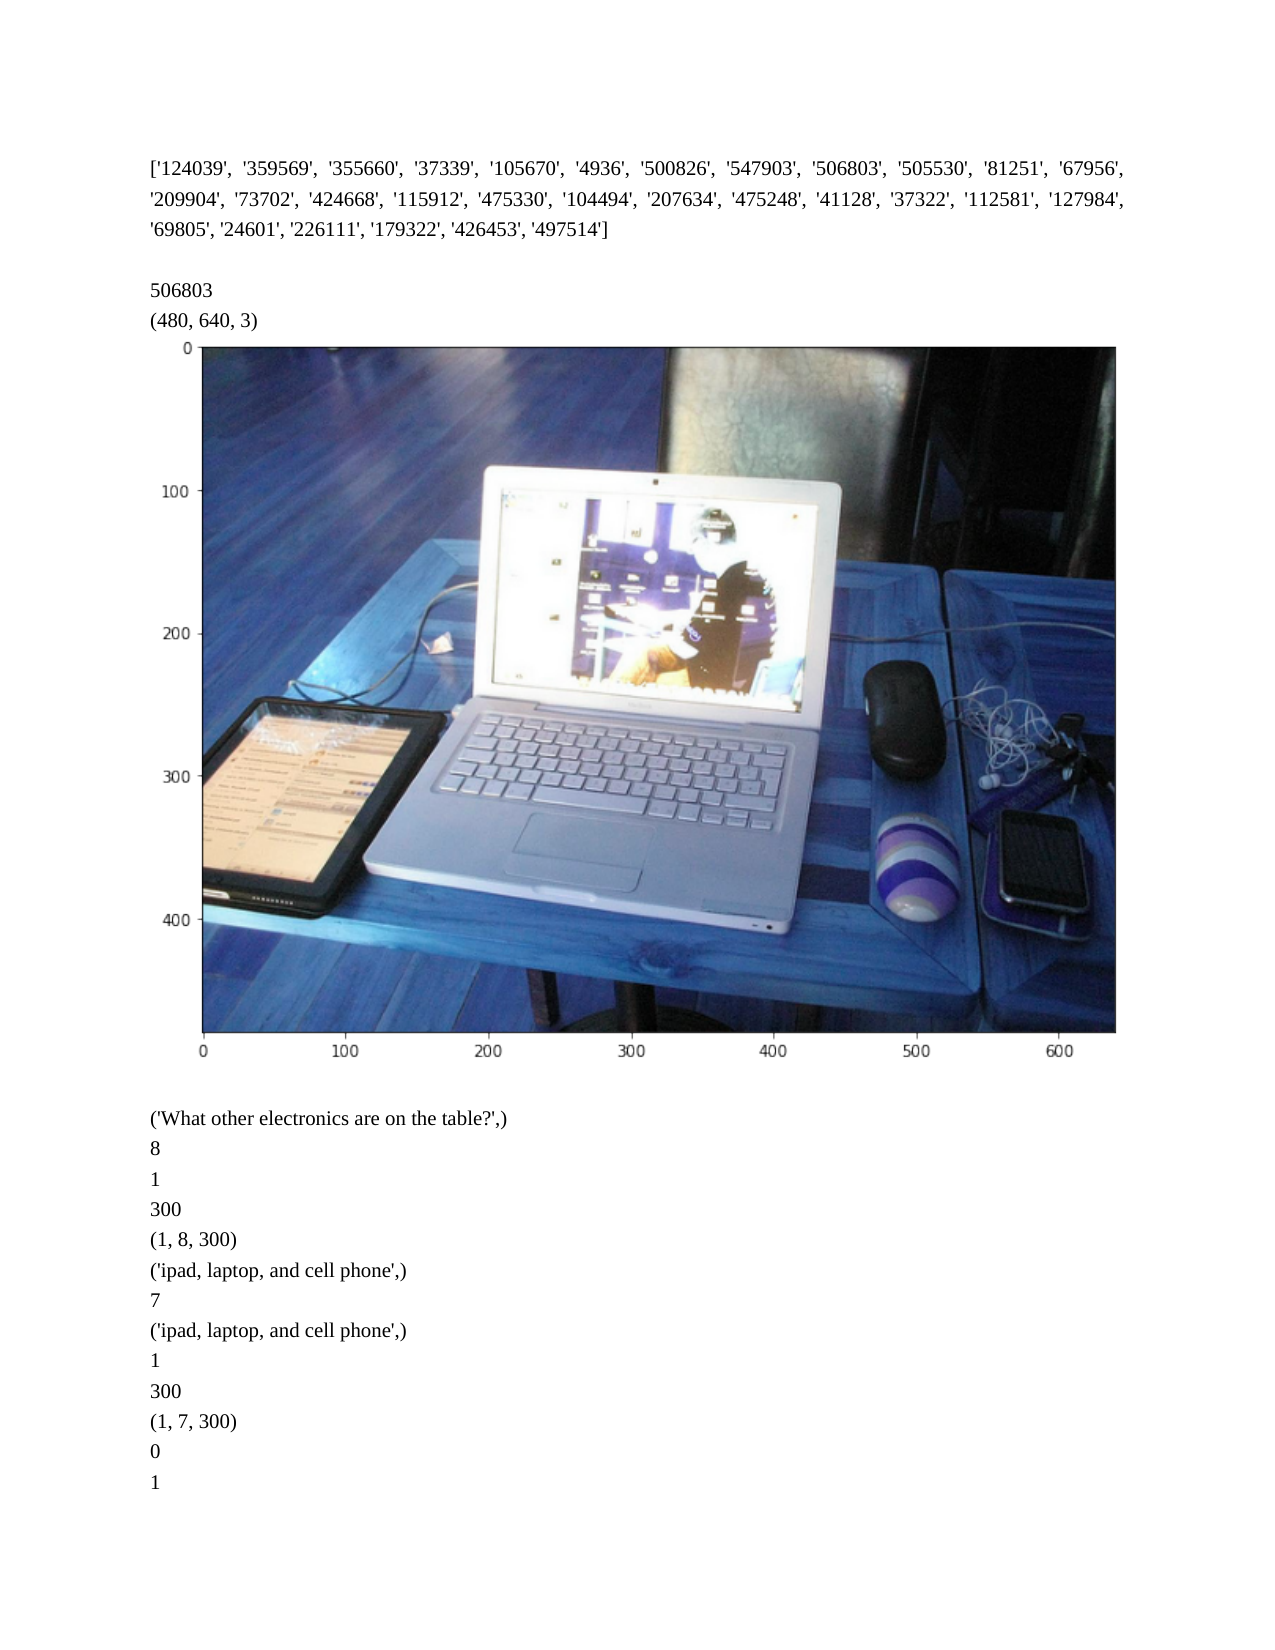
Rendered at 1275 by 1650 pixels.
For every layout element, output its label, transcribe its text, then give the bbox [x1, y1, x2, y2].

picture [150, 331, 1125, 1070]
text 7 [150, 1282, 1125, 1312]
text (1, 8, 300) [150, 1221, 1125, 1251]
text (480, 640, 3) [150, 302, 1125, 331]
text ('What other electronics are on the table?',) [150, 1100, 1125, 1130]
text 8 [150, 1130, 1125, 1160]
text 0 [150, 1433, 1125, 1463]
text 300 [150, 1372, 1125, 1403]
text 1 [150, 1342, 1125, 1372]
text 1 [150, 1463, 1125, 1494]
text 300 [150, 1191, 1125, 1221]
text ('ipad, laptop, and cell phone',) [150, 1251, 1125, 1282]
text 1 [150, 1160, 1125, 1191]
text 506803 [150, 271, 1125, 302]
text (1, 7, 300) [150, 1403, 1125, 1433]
text ['124039', '359569', '355660', '37339', '105670', '4936', '500826', '547903', '506803', '505530', '81251', '67956', '209904', '73702', '424668', '115912', '475330', '104494', '207634', '475248', '41128', '37322', '112581', '127984', '69805', '24601', '226111', '179322', '426453', '497514'] [150, 150, 1125, 241]
text ('ipad, laptop, and cell phone',) [150, 1312, 1125, 1342]
